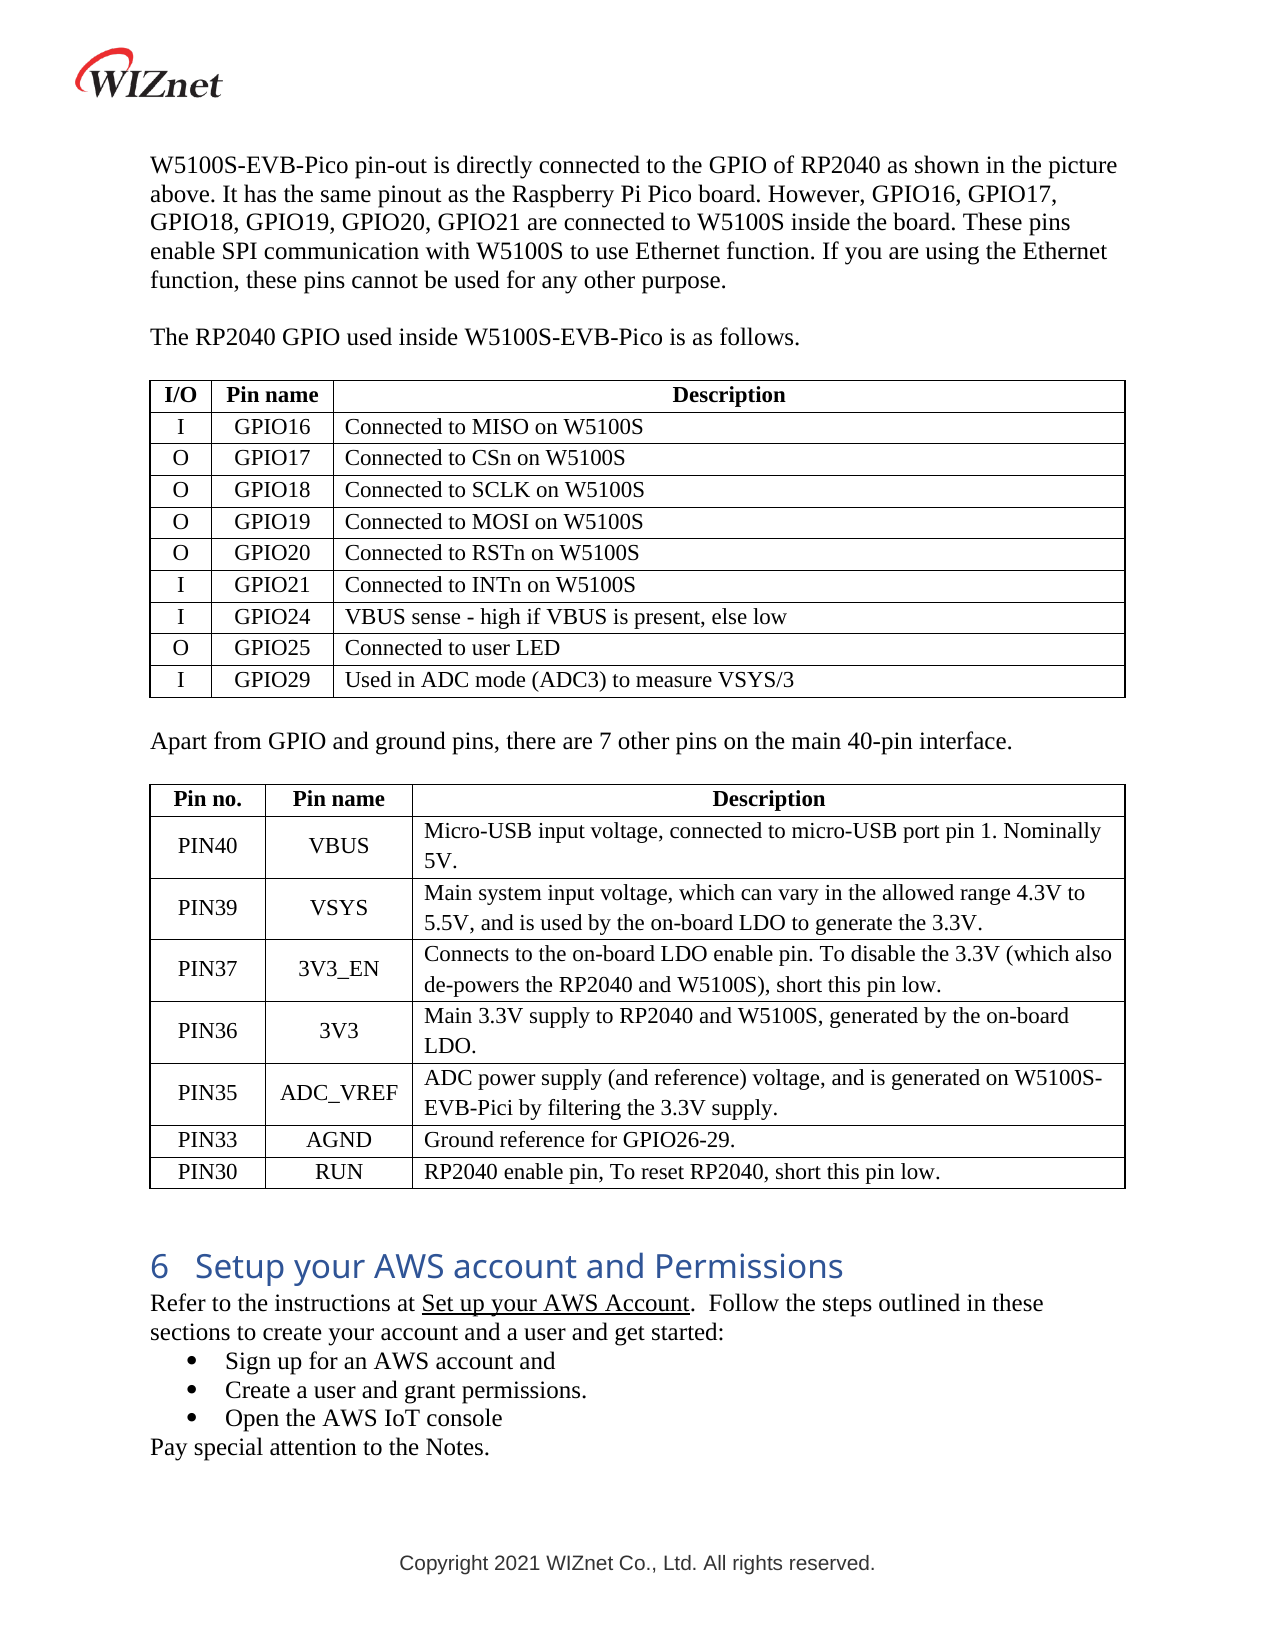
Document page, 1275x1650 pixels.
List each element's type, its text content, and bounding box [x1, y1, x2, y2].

table_cell Used in ADC mode (ADC3) to measure VSYS/3 [334, 666, 1124, 697]
table_cell Ground reference for GPIO26-29. [413, 1126, 1124, 1157]
table_cell 3V3_EN [266, 940, 412, 1001]
list Open the AWS IoT console [187, 1403, 1125, 1432]
table_cell Connected to RSTn on W5100S [334, 539, 1124, 570]
table_cell GPIO29 [212, 666, 333, 697]
table_cell PIN37 [151, 940, 265, 1001]
table_cell GPIO24 [212, 603, 333, 633]
table_cell Connected to MOSI on W5100S [334, 508, 1124, 538]
table_cell GPIO19 [212, 508, 333, 538]
table_cell PIN40 [151, 817, 265, 877]
table_cell GPIO17 [212, 444, 333, 475]
table_cell O [151, 444, 211, 475]
table_cell I [151, 603, 211, 633]
table_cell O [151, 539, 211, 570]
table_header Pin name [266, 785, 412, 816]
table_cell 3V3 [266, 1002, 412, 1063]
table_cell PIN33 [151, 1126, 265, 1157]
table_cell Connected to CSn on W5100S [334, 444, 1124, 475]
subtitle Setup your AWS account and Permissions [150, 1243, 1125, 1288]
table_cell PIN36 [151, 1002, 265, 1063]
table_cell VBUS sense - high if VBUS is present, else low [334, 603, 1124, 633]
table_cell O [151, 508, 211, 538]
table_cell AGND [266, 1126, 412, 1157]
table_header Pin name [212, 381, 333, 412]
table_header I/O [151, 381, 211, 412]
table_cell PIN30 [151, 1158, 265, 1188]
table_cell RUN [266, 1158, 412, 1188]
table_cell GPIO16 [212, 413, 333, 443]
list Create a user and grant permissions. [187, 1375, 1125, 1403]
text The RP2040 GPIO used inside W5100S-EVB-Pico is as follows. [150, 322, 1125, 351]
table_cell Connects to the on-board LDO enable pin. To disable the 3.3V (which also de-powers the RP2040 and W5100S), short this pin low. [413, 940, 1124, 1001]
table_header Description [413, 785, 1124, 816]
table_header Description [334, 381, 1124, 412]
table_cell Main 3.3V supply to RP2040 and W5100S, generated by the on-board LDO. [413, 1002, 1124, 1063]
table_cell VBUS [266, 817, 412, 877]
table_cell PIN39 [151, 879, 265, 939]
table_cell Connected to MISO on W5100S [334, 413, 1124, 443]
table_cell O [151, 634, 211, 665]
list Sign up for an AWS account and [187, 1346, 1125, 1375]
table_cell I [151, 413, 211, 443]
text Refer to the instructions at Set up your AWS Account. Follow the steps outlined in these sections to create your account and a user and get started: [150, 1288, 1125, 1346]
table_cell I [151, 666, 211, 697]
table_cell GPIO20 [212, 539, 333, 570]
text Pay special attention to the Notes. [150, 1432, 1125, 1461]
table_cell Connected to SCLK on W5100S [334, 476, 1124, 507]
text W5100S-EVB-Pico pin-out is directly connected to the GPIO of RP2040 as shown in the picture above. It has the same pinout as the Raspberry Pi Pico board. However, GPIO16, GPIO17, GPIO18, GPIO19, GPIO20, GPIO21 are connected to W5100S inside the board. These pins enable SPI communication with W5100S to use Ethernet function. If you are using the Ethernet function, these pins cannot be used for any other purpose. [150, 150, 1125, 294]
table_cell Main system input voltage, which can vary in the allowed range 4.3V to 5.5V, and is used by the on-board LDO to generate the 3.3V. [413, 879, 1124, 939]
text Apart from GPIO and ground pins, there are 7 other pins on the main 40-pin interface. [150, 726, 1125, 755]
table_cell ADC_VREF [266, 1064, 412, 1125]
table_cell VSYS [266, 879, 412, 939]
table_header Pin no. [151, 785, 265, 816]
table_cell Connected to user LED [334, 634, 1124, 665]
table_cell PIN35 [151, 1064, 265, 1125]
table_cell GPIO18 [212, 476, 333, 507]
table_cell GPIO25 [212, 634, 333, 665]
table_cell RP2040 enable pin, To reset RP2040, short this pin low. [413, 1158, 1124, 1188]
table_cell Connected to INTn on W5100S [334, 571, 1124, 602]
table_cell GPIO21 [212, 571, 333, 602]
table_cell O [151, 476, 211, 507]
table_cell Micro-USB input voltage, connected to micro-USB port pin 1. Nominally 5V. [413, 817, 1124, 877]
table_cell ADC power supply (and reference) voltage, and is generated on W5100S-EVB-Pici by filtering the 3.3V supply. [413, 1064, 1124, 1125]
picture [75, 36, 223, 111]
table_cell I [151, 571, 211, 602]
